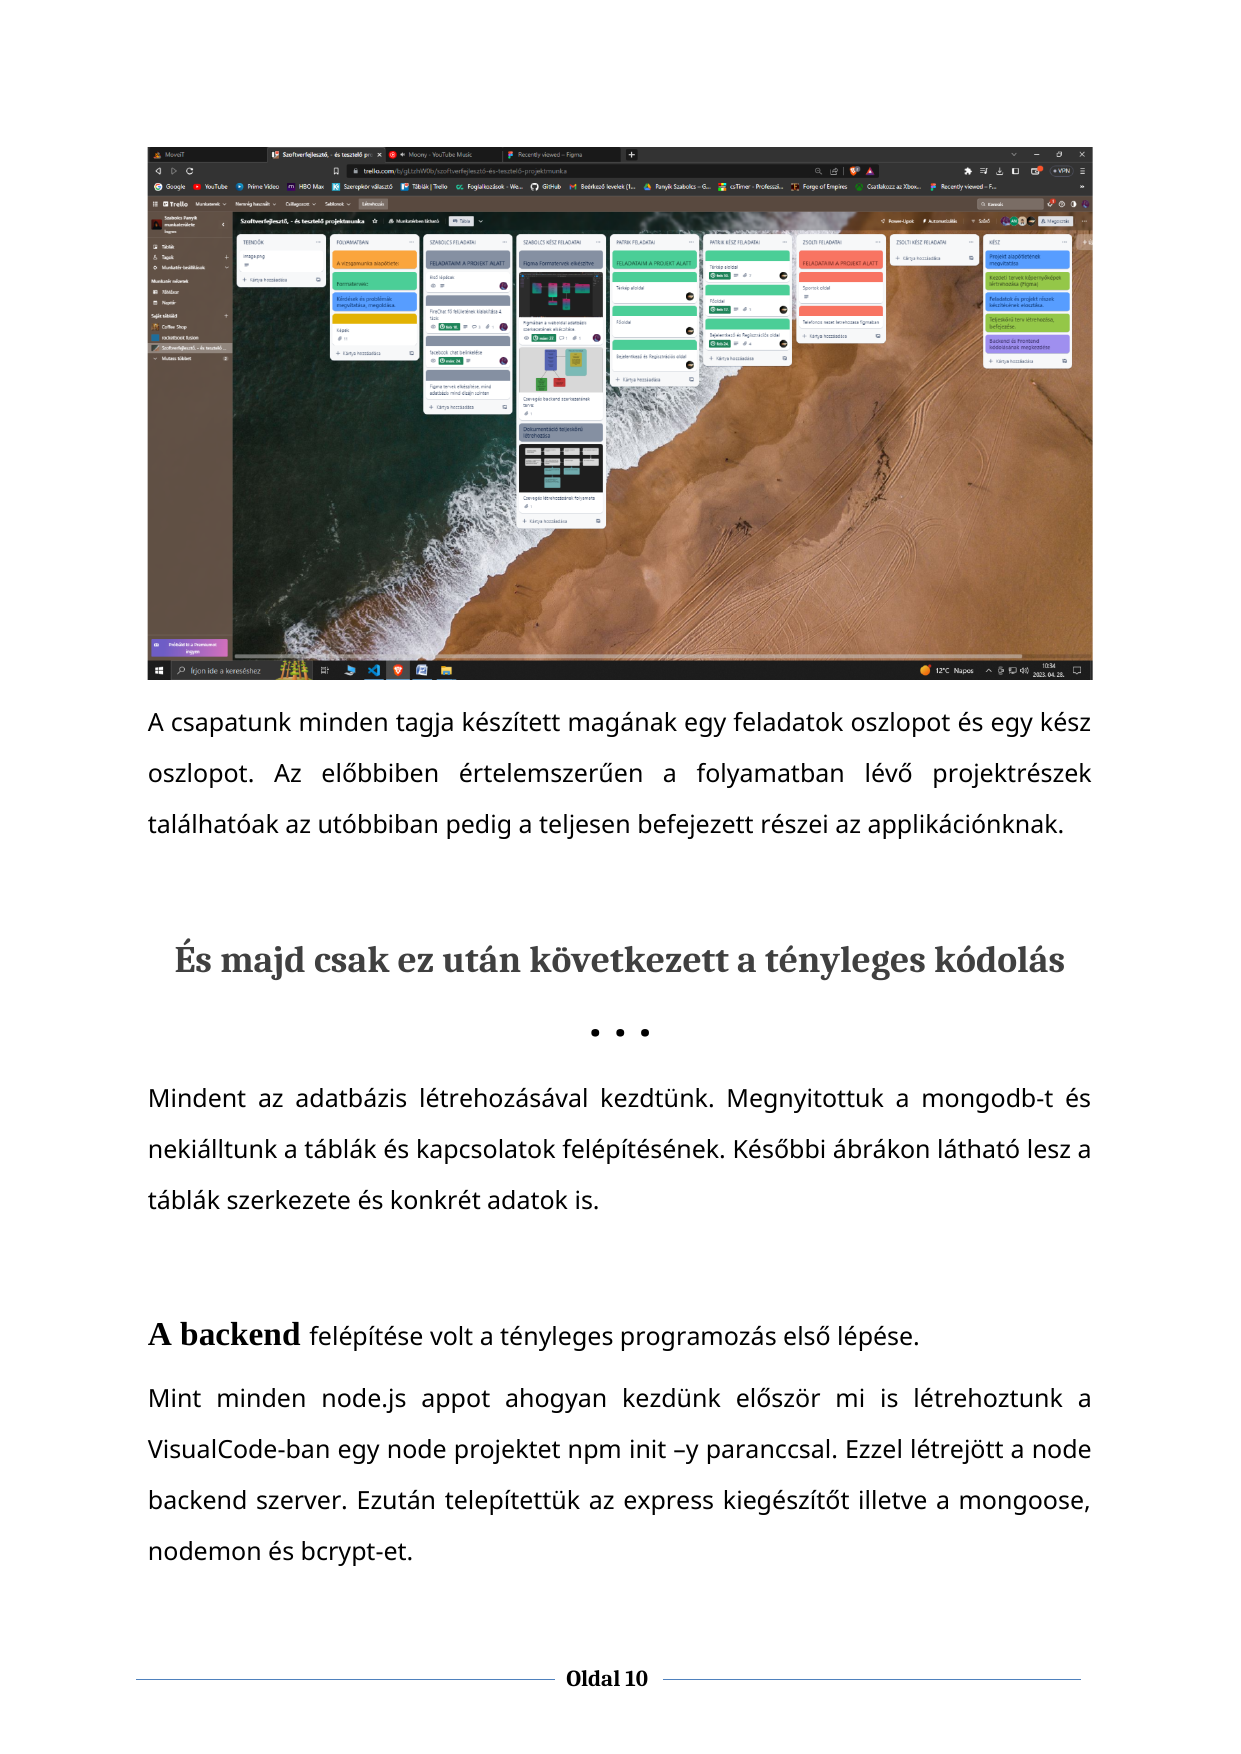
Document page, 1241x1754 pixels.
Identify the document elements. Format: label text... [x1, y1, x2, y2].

subtitle És majd csak ez után következett a tényleges kódolás [148, 938, 1093, 981]
text . . . [148, 988, 1093, 1050]
text Mint minden node.js appot ahogyan kezdünk először mi is létrehoztunk a VisualCode-ban egy node projektet npm init –y paranccsal. Ezzel létrejött a node backend szerver. Ezután telepítettük az express kiegészítőt illetve a mongoose, nodemon és bcrypt-et. [148, 1380, 1093, 1567]
text A backend felépítése volt a tényleges programozás első lépése. [148, 1314, 1093, 1353]
picture [147, 147, 1093, 680]
text Mindent az adatbázis létrehozásával kezdtünk. Megnyitottuk a mongodb-t és nekiálltunk a táblák és kapcsolatok felépítésének. Későbbi ábrákon látható lesz a táblák szerkezete és konkrét adatok is. [148, 1080, 1093, 1216]
text A csapatunk minden tagja készített magának egy feladatok oszlopot és egy kész oszlopot. Az előbbiben értelemszerűen a folyamatban lévő projektrészek találhatóak az utóbbiban pedig a teljesen befejezett részei az applikációnknak. [148, 704, 1093, 840]
